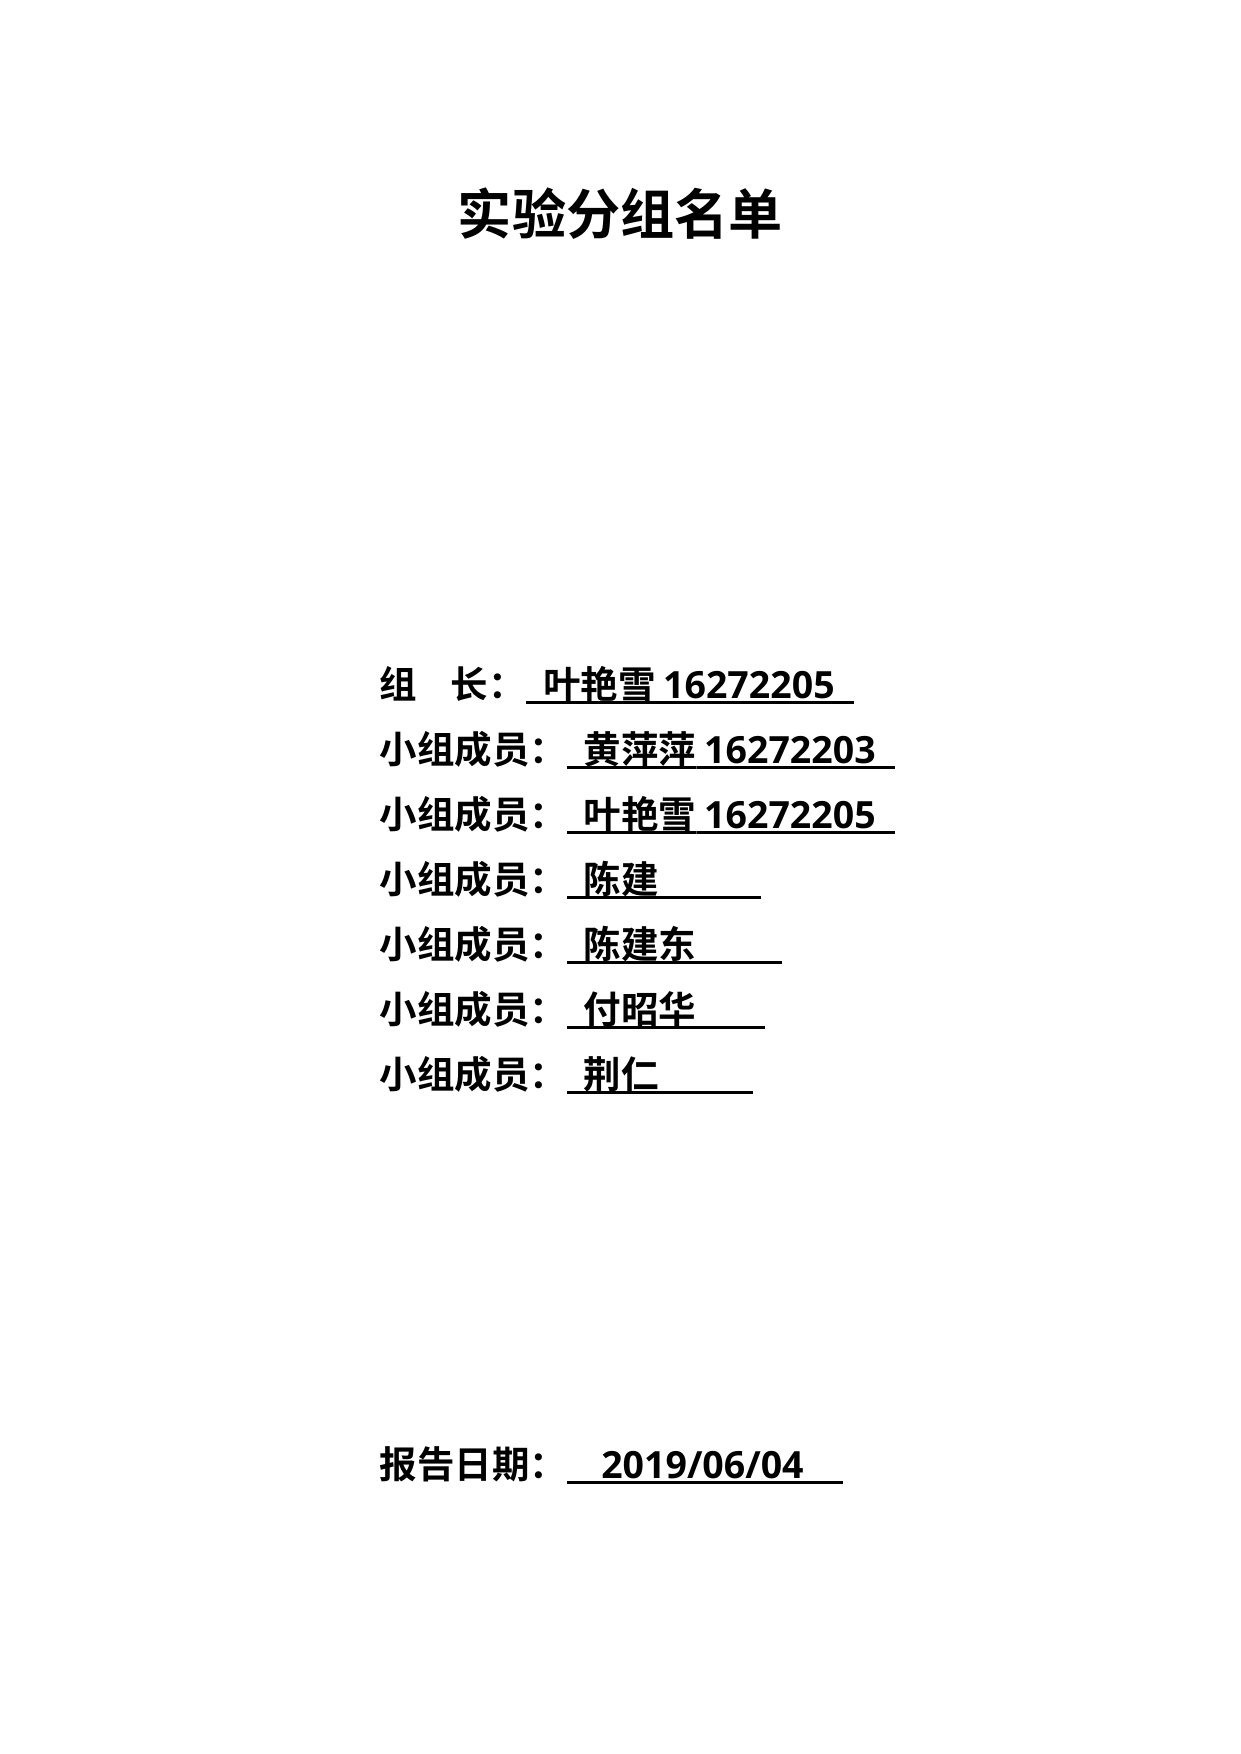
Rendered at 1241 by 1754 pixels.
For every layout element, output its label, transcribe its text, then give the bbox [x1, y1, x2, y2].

text 小组成员： 陈建 [379, 844, 1053, 909]
text 实验分组名单 [187, 162, 1053, 259]
text 组 长： 叶艳雪16272205 [379, 649, 1053, 714]
text 报告日期： 2019/06/04 [379, 1429, 1053, 1494]
text 小组成员： 叶艳雪16272205 [379, 779, 1053, 844]
text 小组成员： 付昭华 [379, 974, 1053, 1039]
text 小组成员： 荆仁 [379, 1039, 1053, 1104]
text 小组成员： 黄萍萍16272203 [379, 714, 1053, 779]
text 小组成员： 陈建东 [379, 909, 1053, 974]
